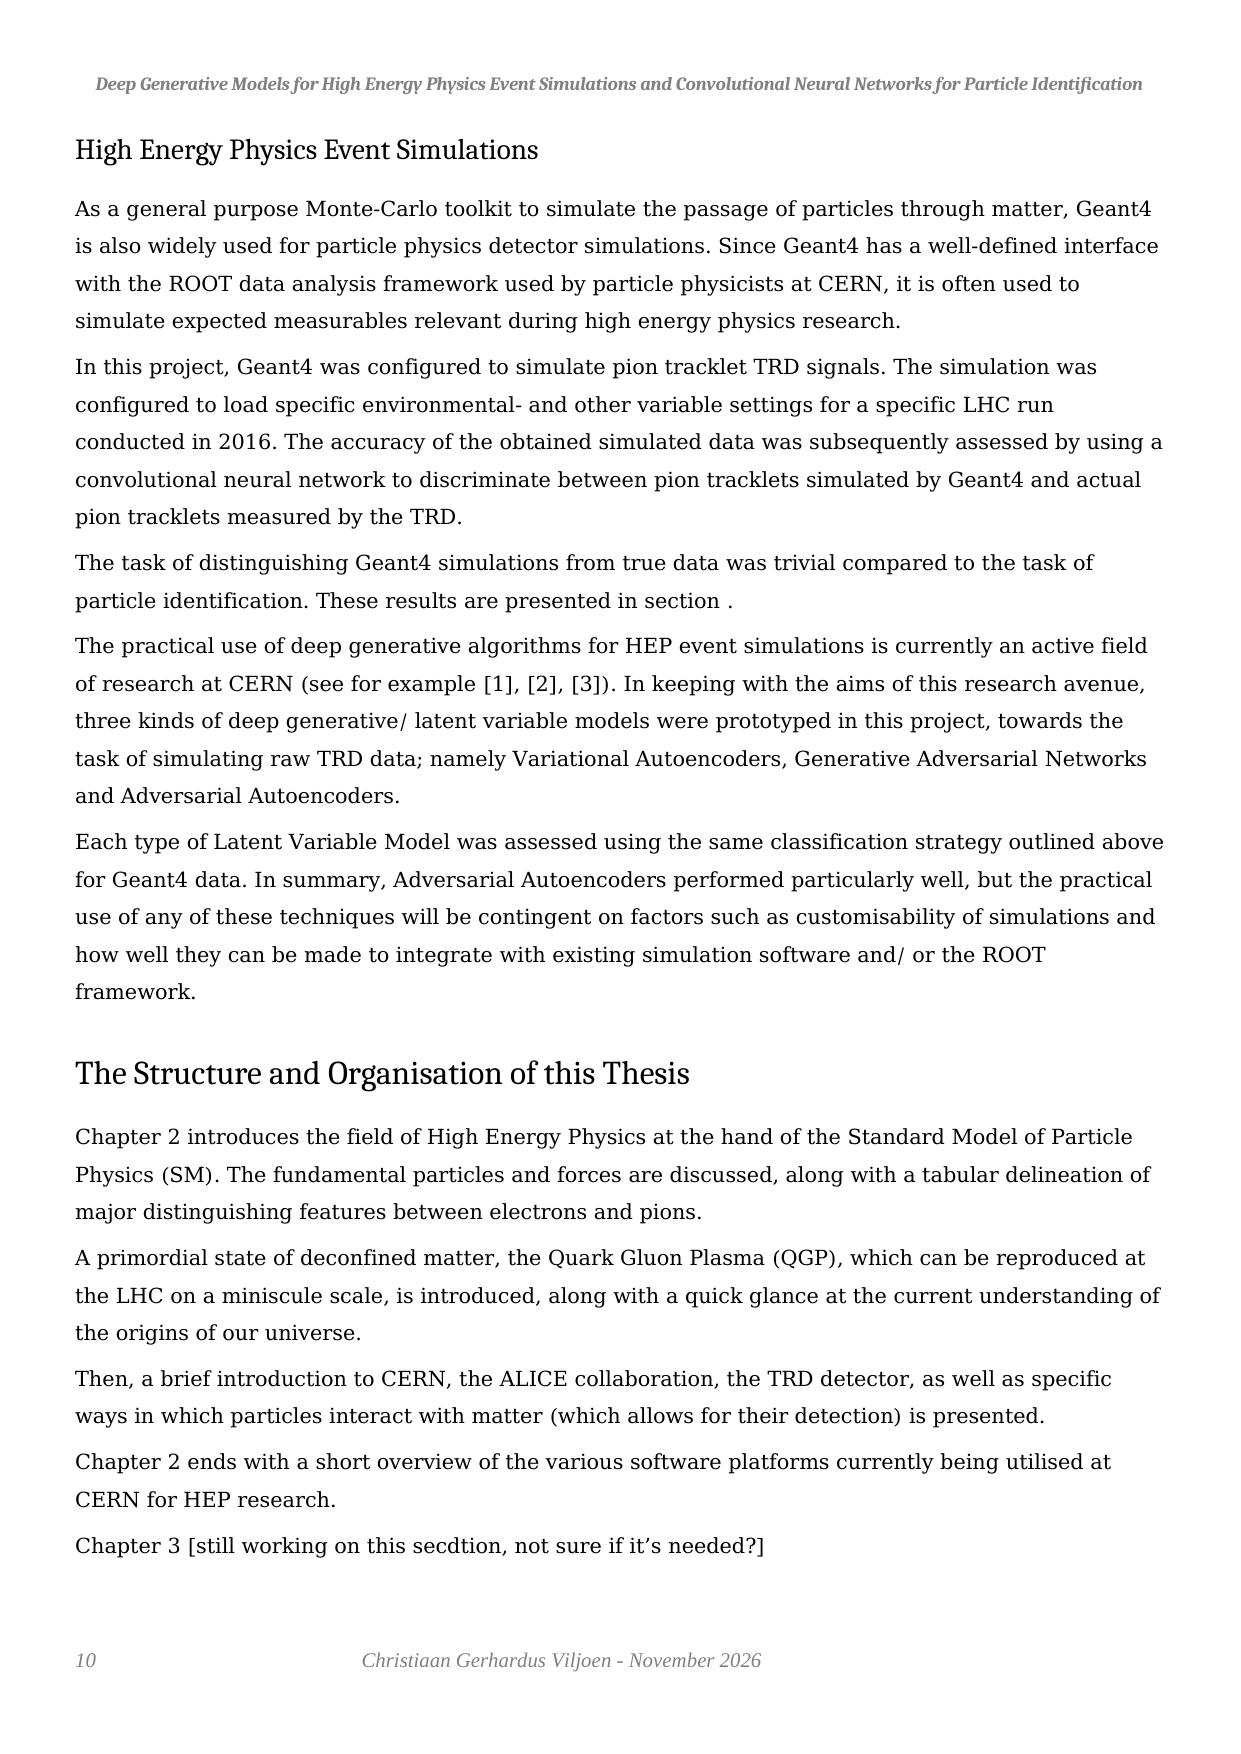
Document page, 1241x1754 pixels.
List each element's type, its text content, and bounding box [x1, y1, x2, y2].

text As a general purpose Monte-Carlo toolkit to simulate the passage of particles through matter, Geant4 is also widely used for particle physics detector simulations. Since Geant4 has a well-defined interface with the ROOT data analysis framework used by particle physicists at CERN, it is often used to simulate expected measurables relevant during high energy physics research. [75, 196, 1165, 333]
text The task of distinguishing Geant4 simulations from true data was trivial compared to the task of particle identification. These results are presented in section 0. [75, 550, 1165, 612]
text Then, a brief introduction to CERN, the ALICE collaboration, the TRD detector, as well as specific ways in which particles interact with matter (which allows for their detection) is presented. [75, 1366, 1165, 1428]
text Each type of Latent Variable Model was assessed using the same classification strategy outlined above for Geant4 data. In summary, Adversarial Autoencoders performed particularly well, but the practical use of any of these techniques will be contingent on factors such as customisability of simulations and how well they can be made to integrate with existing simulation software and/ or the ROOT framework. [75, 829, 1165, 1004]
list The Structure and Organisation of this Thesis [75, 1054, 1165, 1092]
text The practical use of deep generative algorithms for HEP event simulations is currently an active field of research at CERN (see for example ,, ). In keeping with the aims of this research avenue, three kinds of deep generative/ latent variable models were prototyped in this project, towards the task of simulating raw TRD data; namely Variational Autoencoders, Generative Adversarial Networks and Adversarial Autoencoders. [75, 633, 1165, 808]
text A primordial state of deconfined matter, the Quark Gluon Plasma (QGP), which can be reproduced at the LHC on a miniscule scale, is introduced, along with a quick glance at the current understanding of the origins of our universe. [75, 1245, 1165, 1345]
text Chapter 2 ends with a short overview of the various software platforms currently being utilised at CERN for HEP research. [75, 1449, 1165, 1512]
text In this project, Geant4 was configured to simulate pion tracklet TRD signals. The simulation was configured to load specific environmental- and other variable settings for a specific LHC run conducted in 2016. The accuracy of the obtained simulated data was subsequently assessed by using a convolutional neural network to discriminate between pion tracklets simulated by Geant4 and actual pion tracklets measured by the TRD. [75, 354, 1165, 529]
text Chapter 2 introduces the field of High Energy Physics at the hand of the Standard Model of Particle Physics (SM). The fundamental particles and forces are discussed, along with a tabular delineation of major distinguishing features between electrons and pions. [75, 1124, 1165, 1224]
text Chapter 3 [still working on this secdtion, not sure if it’s needed?] [75, 1532, 1165, 1557]
list High Energy Physics Event Simulations [75, 133, 1165, 166]
